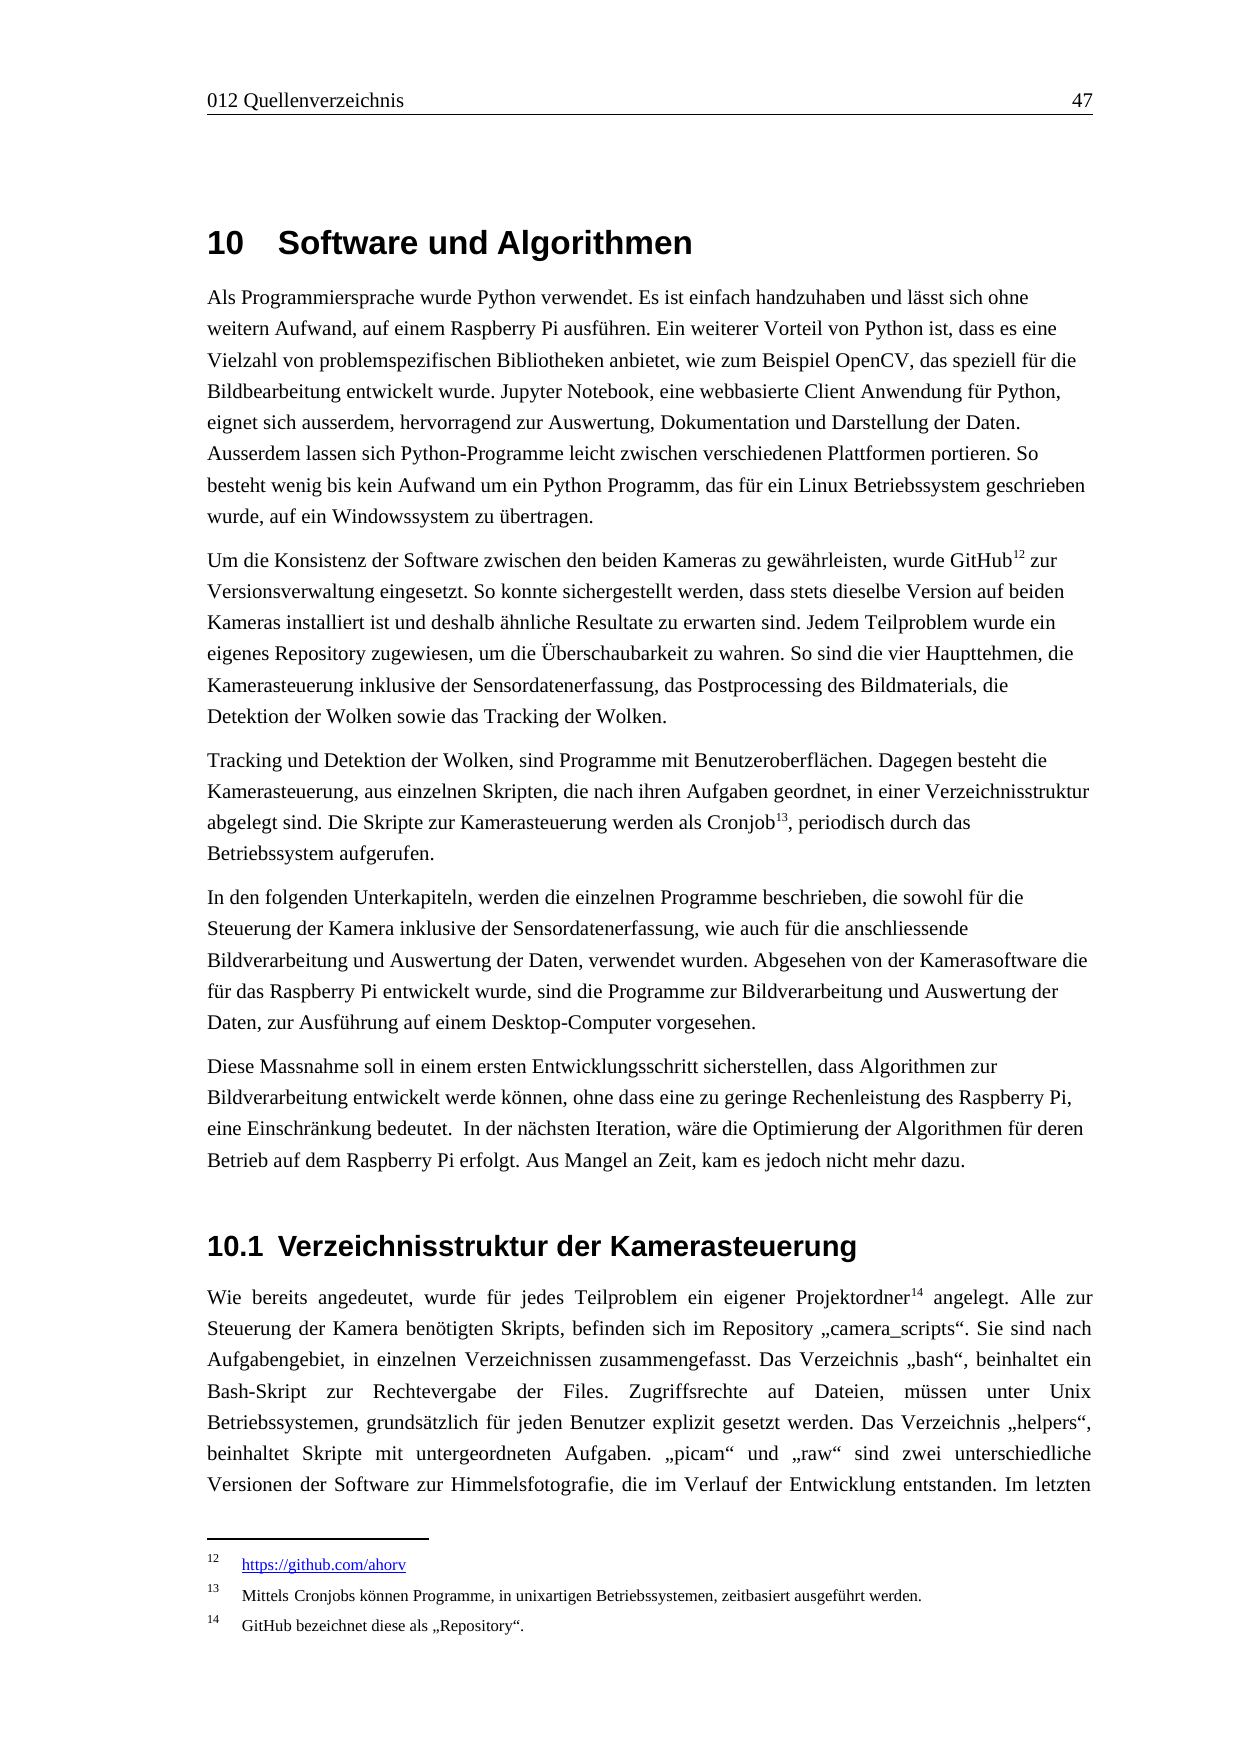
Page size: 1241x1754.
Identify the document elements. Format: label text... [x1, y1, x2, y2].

text In den folgenden Unterkapiteln, werden die einzelnen Programme beschrieben, die sowohl für die Steuerung der Kamera inklusive der Sensordatenerfassung, wie auch für die anschliessende Bildverarbeitung und Auswertung der Daten, verwendet wurden. Abgesehen von der Kamerasoftware die für das Raspberry Pi entwickelt wurde, sind die Programme zur Bildverarbeitung und Auswertung der Daten, zur Ausführung auf einem Desktop-Computer vorgesehen. [207, 885, 1093, 1034]
subtitle Verzeichnisstruktur der Kamerasteuerung [207, 1229, 1093, 1262]
text Als Programmiersprache wurde Python verwendet. Es ist einfach handzuhaben und lässt sich ohne weitern Aufwand, auf einem Raspberry Pi ausführen. Ein weiterer Vorteil von Python ist, dass es eine Vielzahl von problemspezifischen Bibliotheken anbietet, wie zum Beispiel OpenCV, das speziell für die Bildbearbeitung entwickelt wurde. Jupyter Notebook, eine webbasierte Client Anwendung für Python, eignet sich ausserdem, hervorragend zur Auswertung, Dokumentation und Darstellung der Daten. Ausserdem lassen sich Python-Programme leicht zwischen verschiedenen Plattformen portieren. So besteht wenig bis kein Aufwand um ein Python Programm, das für ein Linux Betriebssystem geschrieben wurde, auf ein Windowssystem zu übertragen. [207, 285, 1093, 528]
text Diese Massnahme soll in einem ersten Entwicklungsschritt sicherstellen, dass Algorithmen zur Bildverarbeitung entwickelt werde können, ohne dass eine zu geringe Rechenleistung des Raspberry Pi, eine Einschränkung bedeutet. In der nächsten Iteration, wäre die Optimierung der Algorithmen für deren Betrieb auf dem Raspberry Pi erfolgt. Aus Mangel an Zeit, kam es jedoch nicht mehr dazu. [207, 1054, 1093, 1172]
subtitle Software und Algorithmen [207, 223, 1093, 261]
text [207, 1285, 1093, 1496]
text Um die Konsistenz der Software zwischen den beiden Kameras zu gewährleisten, wurde GitHub zur Versionsverwaltung eingesetzt. So konnte sichergestellt werden, dass stets dieselbe Version auf beiden Kameras installiert ist und deshalb ähnliche Resultate zu erwarten sind. Jedem Teilproblem wurde ein eigenes Repository zugewiesen, um die Überschaubarkeit zu wahren. So sind die vier Haupttehmen, die Kamerasteuerung inklusive der Sensordatenerfassung, das Postprocessing des Bildmaterials, die Detektion der Wolken sowie das Tracking der Wolken. [207, 548, 1093, 728]
text Tracking und Detektion der Wolken, sind Programme mit Benutzeroberflächen. Dagegen besteht die Kamerasteuerung, aus einzelnen Skripten, die nach ihren Aufgaben geordnet, in einer Verzeichnisstruktur abgelegt sind. Die Skripte zur Kamerasteuerung werden als Cronjob, periodisch durch das Betriebssystem aufgerufen. [207, 748, 1093, 865]
